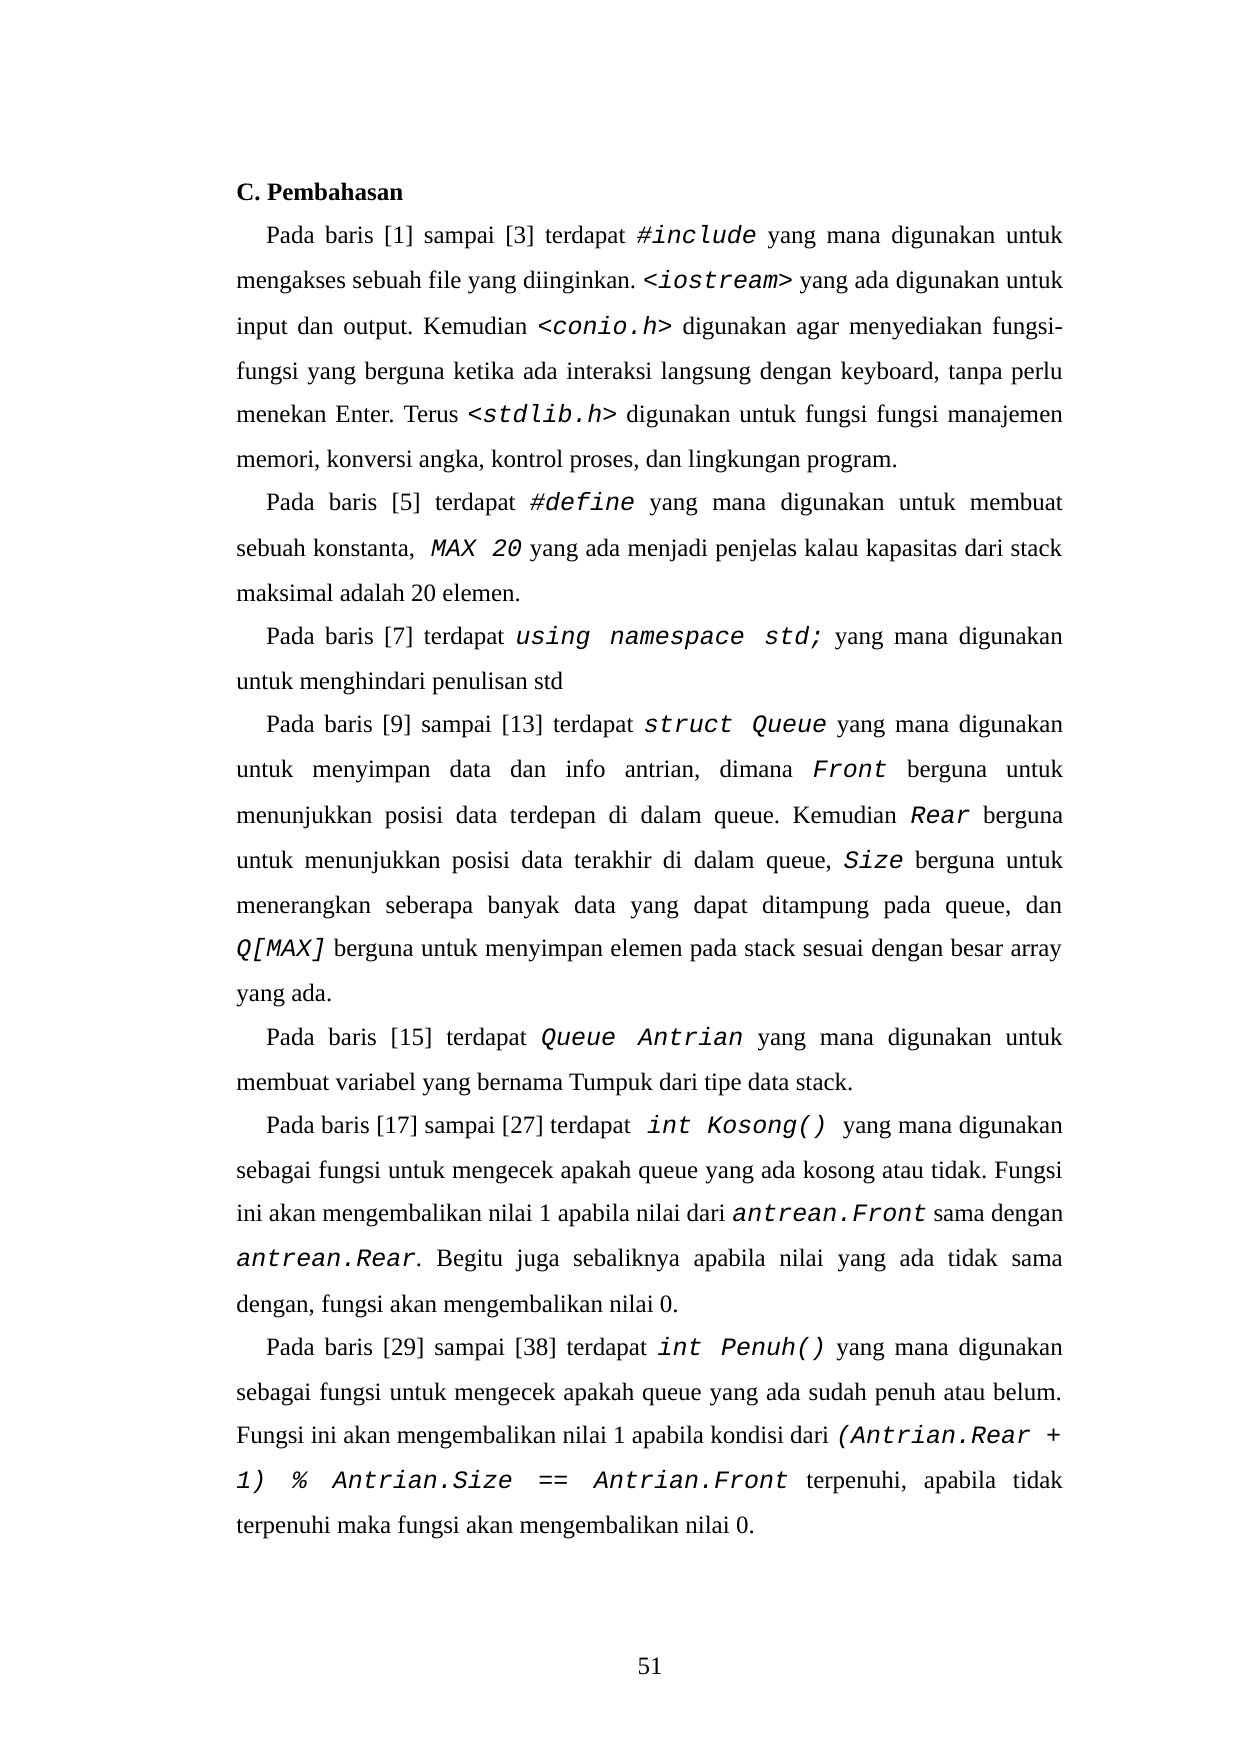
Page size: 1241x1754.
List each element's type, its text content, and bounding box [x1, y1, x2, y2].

text Pada baris [15] terdapat Queue Antrian yang mana digunakan untuk membuat variabel yang bernama Tumpuk dari tipe data stack. [236, 1022, 1063, 1096]
text Pada baris [5] terdapat #define yang mana digunakan untuk membuat sebuah konstanta, MAX 20 yang ada menjadi penjelas kalau kapasitas dari stack maksimal adalah 20 elemen. [236, 487, 1063, 607]
text Pada baris [1] sampai [3] terdapat #include yang mana digunakan untuk mengakses sebuah file yang diinginkan. <iostream> yang ada digunakan untuk input dan output. Kemudian <conio.h> digunakan agar menyediakan fungsi-fungsi yang berguna ketika ada interaksi langsung dengan keyboard, tanpa perlu menekan Enter. Terus <stdlib.h> digunakan untuk fungsi fungsi manajemen memori, konversi angka, kontrol proses, dan lingkungan program. [236, 220, 1063, 473]
text Pada baris [7] terdapat using namespace std; yang mana digunakan untuk menghindari penulisan std [236, 621, 1063, 695]
text Pada baris [17] sampai [27] terdapat int Kosong() yang mana digunakan sebagai fungsi untuk mengecek apakah queue yang ada kosong atau tidak. Fungsi ini akan mengembalikan nilai 1 apabila nilai dari antrean.Front sama dengan antrean.Rear. Begitu juga sebaliknya apabila nilai yang ada tidak sama dengan, fungsi akan mengembalikan nilai 0. [236, 1110, 1063, 1317]
subtitle Pembahasan [236, 177, 1063, 206]
text Pada baris [29] sampai [38] terdapat int Penuh() yang mana digunakan sebagai fungsi untuk mengecek apakah queue yang ada sudah penuh atau belum. Fungsi ini akan mengembalikan nilai 1 apabila kondisi dari (Antrian.Rear + 1) % Antrian.Size == Antrian.Front terpenuhi, apabila tidak terpenuhi maka fungsi akan mengembalikan nilai 0. [236, 1332, 1063, 1539]
text Pada baris [9] sampai [13] terdapat struct Queue yang mana digunakan untuk menyimpan data dan info antrian, dimana Front berguna untuk menunjukkan posisi data terdepan di dalam queue. Kemudian Rear berguna untuk menunjukkan posisi data terakhir di dalam queue, Size berguna untuk menerangkan seberapa banyak data yang dapat ditampung pada queue, dan Q[MAX] berguna untuk menyimpan elemen pada stack sesuai dengan besar array yang ada. [236, 709, 1063, 1007]
